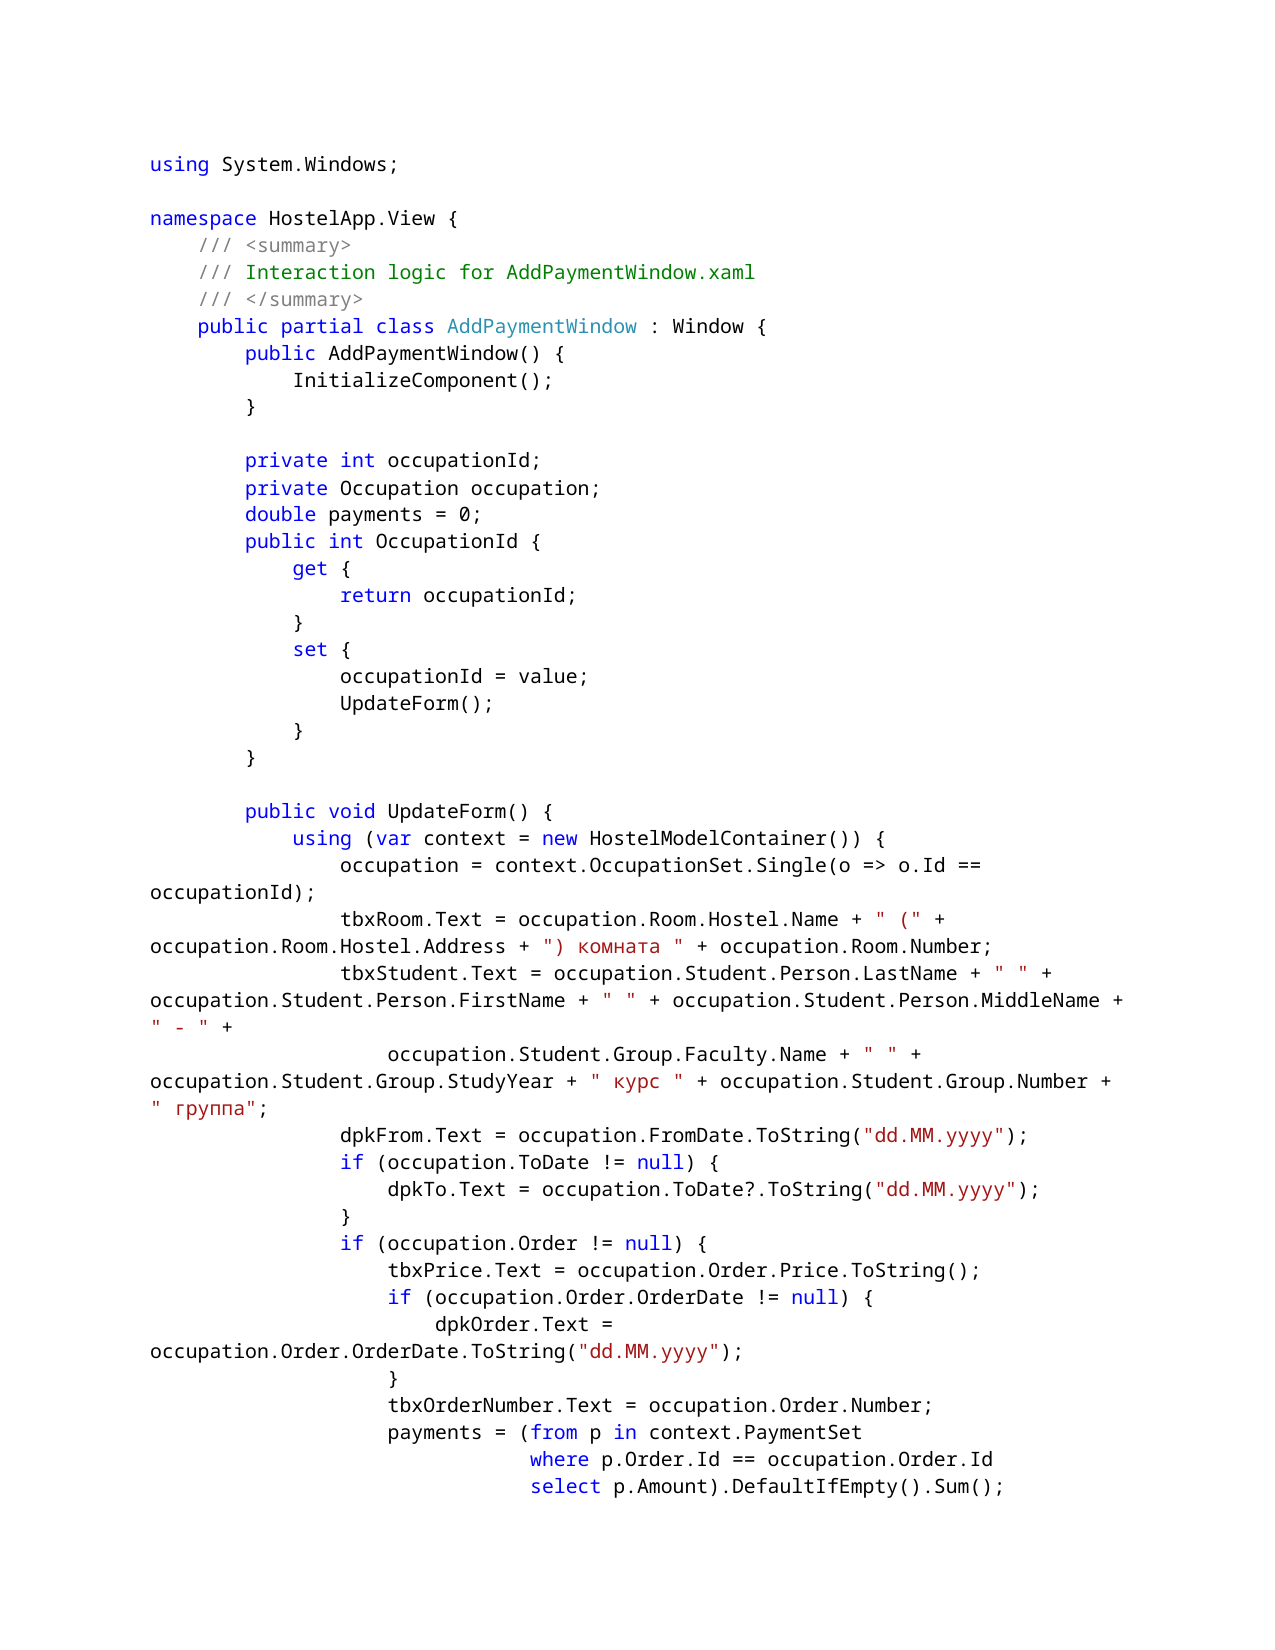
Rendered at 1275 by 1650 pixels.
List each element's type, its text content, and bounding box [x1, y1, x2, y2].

text public AddPaymentWindow() { [150, 339, 1125, 366]
text if (occupation.Order != null) { [150, 1229, 1125, 1256]
text UpdateForm(); [150, 689, 1125, 717]
text double payments = 0; [150, 501, 1125, 528]
text } [150, 1364, 1125, 1391]
text set { [150, 636, 1125, 663]
text } [150, 1202, 1125, 1229]
text dpkOrder.Text = occupation.Order.OrderDate.ToString("dd.MM.yyyy"); [150, 1310, 1125, 1364]
text } [150, 743, 1125, 771]
text public void UpdateForm() { [150, 797, 1125, 824]
text payments = (from p in context.PaymentSet [150, 1418, 1125, 1445]
text dpkFrom.Text = occupation.FromDate.ToString("dd.MM.yyyy"); [150, 1121, 1125, 1148]
text tbxRoom.Text = occupation.Room.Hostel.Name + " (" + occupation.Room.Hostel.Address + ") комната " + occupation.Room.Number; [150, 905, 1125, 959]
text private int occupationId; [150, 447, 1125, 474]
text occupationId = value; [150, 663, 1125, 689]
text public int OccupationId { [150, 528, 1125, 555]
text /// Interaction logic for AddPaymentWindow.xaml [150, 258, 1125, 285]
text } [150, 393, 1125, 420]
text if (occupation.ToDate != null) { [150, 1148, 1125, 1175]
text return occupationId; [150, 582, 1125, 609]
text tbxOrderNumber.Text = occupation.Order.Number; [150, 1391, 1125, 1418]
text private Occupation occupation; [150, 474, 1125, 501]
text if (occupation.Order.OrderDate != null) { [150, 1283, 1125, 1310]
text occupation = context.OccupationSet.Single(o => o.Id == occupationId); [150, 851, 1125, 905]
text get { [150, 555, 1125, 582]
text occupation.Student.Group.Faculty.Name + " " + occupation.Student.Group.StudyYear + " курс " + occupation.Student.Group.Number + " группа"; [150, 1040, 1125, 1121]
text } [150, 609, 1125, 636]
text } [150, 717, 1125, 743]
text select p.Amount).DefaultIfEmpty().Sum(); [150, 1472, 1125, 1499]
text tbxStudent.Text = occupation.Student.Person.LastName + " " + occupation.Student.Person.FirstName + " " + occupation.Student.Person.MiddleName + " - " + [150, 959, 1125, 1040]
text /// <summary> [150, 231, 1125, 258]
text public partial class AddPaymentWindow : Window { [150, 312, 1125, 339]
text tbxPrice.Text = occupation.Order.Price.ToString(); [150, 1256, 1125, 1283]
text InitializeComponent(); [150, 366, 1125, 393]
text dpkTo.Text = occupation.ToDate?.ToString("dd.MM.yyyy"); [150, 1175, 1125, 1202]
text using (var context = new HostelModelContainer()) { [150, 824, 1125, 851]
text /// </summary> [150, 285, 1125, 312]
text namespace HostelApp.View { [150, 204, 1125, 231]
text where p.Order.Id == occupation.Order.Id [150, 1445, 1125, 1472]
text using System.Windows; [150, 150, 1125, 177]
